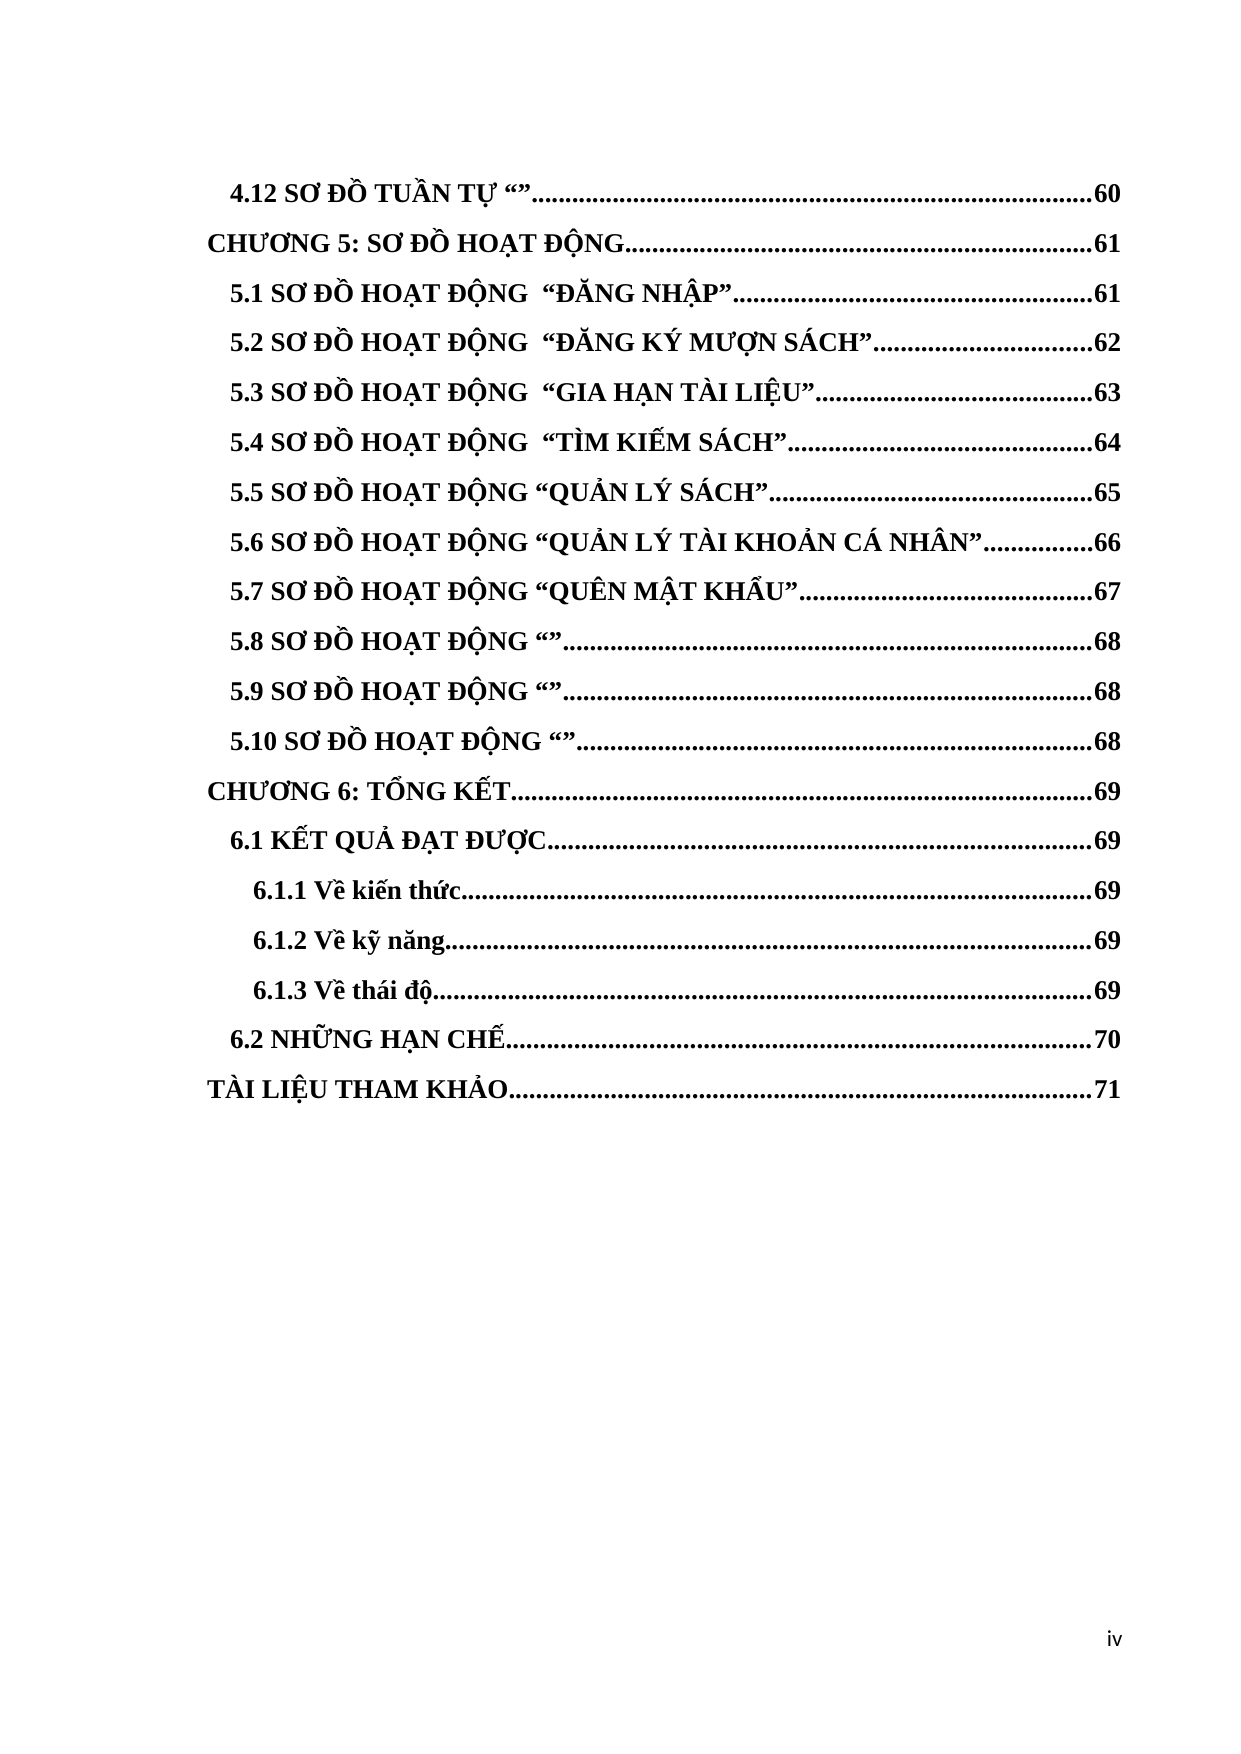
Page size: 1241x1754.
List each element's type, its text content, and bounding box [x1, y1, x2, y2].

text 6.1.3 Về thái độ 69 [253, 974, 1122, 1005]
text 6.1 KẾT QUẢ ĐẠT ĐƯỢC 69 [230, 824, 1122, 856]
text 4.12 SƠ ĐỒ TUẦN TỰ “” 60 [230, 177, 1122, 208]
text 6.1.1 Về kiến thức 69 [253, 874, 1122, 905]
text 5.3 SƠ ĐỒ HOẠT ĐỘNG “GIA HẠN TÀI LIỆU” 63 [230, 376, 1122, 407]
text 5.2 SƠ ĐỒ HOẠT ĐỘNG “ĐĂNG KÝ MƯỢN SÁCH” 62 [230, 327, 1122, 358]
text 5.1 SƠ ĐỒ HOẠT ĐỘNG “ĐĂNG NHẬP” 61 [230, 277, 1122, 308]
text CHƯƠNG 6: TỔNG KẾT 69 [207, 775, 1122, 806]
text CHƯƠNG 5: SƠ ĐỒ HOẠT ĐỘNG 61 [207, 227, 1122, 258]
text 6.2 NHỮNG HẠN CHẾ 70 [230, 1024, 1122, 1055]
text 5.9 SƠ ĐỒ HOẠT ĐỘNG “” 68 [230, 675, 1122, 706]
text 5.7 SƠ ĐỒ HOẠT ĐỘNG “QUÊN MẬT KHẨU” 67 [230, 576, 1122, 607]
text 6.1.2 Về kỹ năng 69 [253, 924, 1122, 955]
text 5.10 SƠ ĐỒ HOẠT ĐỘNG “” 68 [230, 725, 1122, 756]
text TÀI LIỆU THAM KHẢO 71 [207, 1073, 1122, 1104]
text 5.6 SƠ ĐỒ HOẠT ĐỘNG “QUẢN LÝ TÀI KHOẢN CÁ NHÂN” 66 [230, 526, 1122, 557]
text 5.5 SƠ ĐỒ HOẠT ĐỘNG “QUẢN LÝ SÁCH” 65 [230, 476, 1122, 507]
text 5.8 SƠ ĐỒ HOẠT ĐỘNG “” 68 [230, 625, 1122, 656]
text 5.4 SƠ ĐỒ HOẠT ĐỘNG “TÌM KIẾM SÁCH” 64 [230, 426, 1122, 457]
